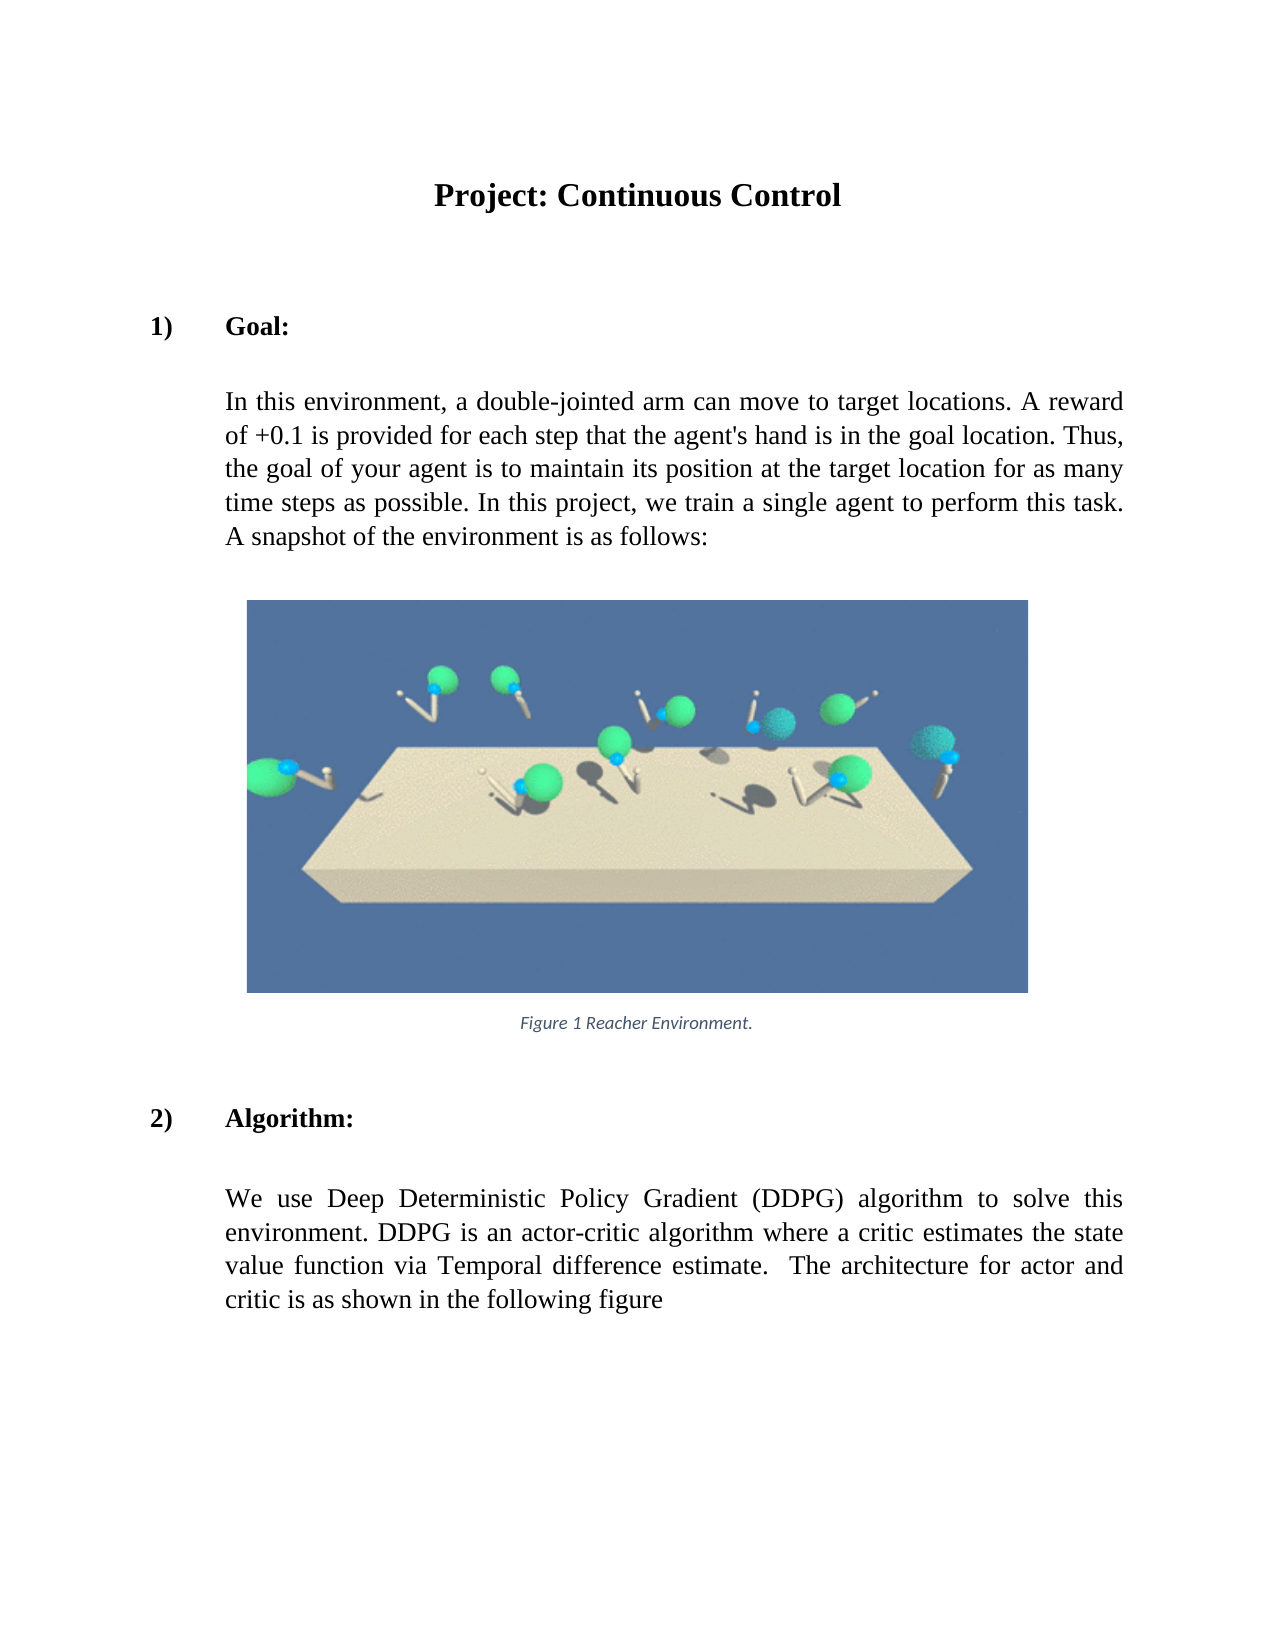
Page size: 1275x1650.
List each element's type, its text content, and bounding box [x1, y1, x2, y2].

subtitle Algorithm: [150, 1102, 1125, 1133]
picture [246, 600, 1029, 993]
subtitle Project: Continuous Control [150, 175, 1125, 213]
text We use Deep Deterministic Policy Gradient (DDPG) algorithm to solve this environment. DDPG is an actor-critic algorithm where a critic estimates the state value function via Temporal difference estimate. The architecture for actor and critic is as shown in the following figure [225, 1182, 1125, 1314]
subtitle In this environment, a double-jointed arm can move to target locations. A reward of +0.1 is provided for each step that the agent's hand is in the goal location. Thus, the goal of your agent is to maintain its position at the target location for as many time steps as possible. In this project, we train a single agent to perform this task. A snapshot of the environment is as follows: [225, 386, 1125, 551]
subtitle Goal: [150, 310, 1125, 341]
text Figure 1 Reacher Environment. [150, 1011, 1125, 1034]
